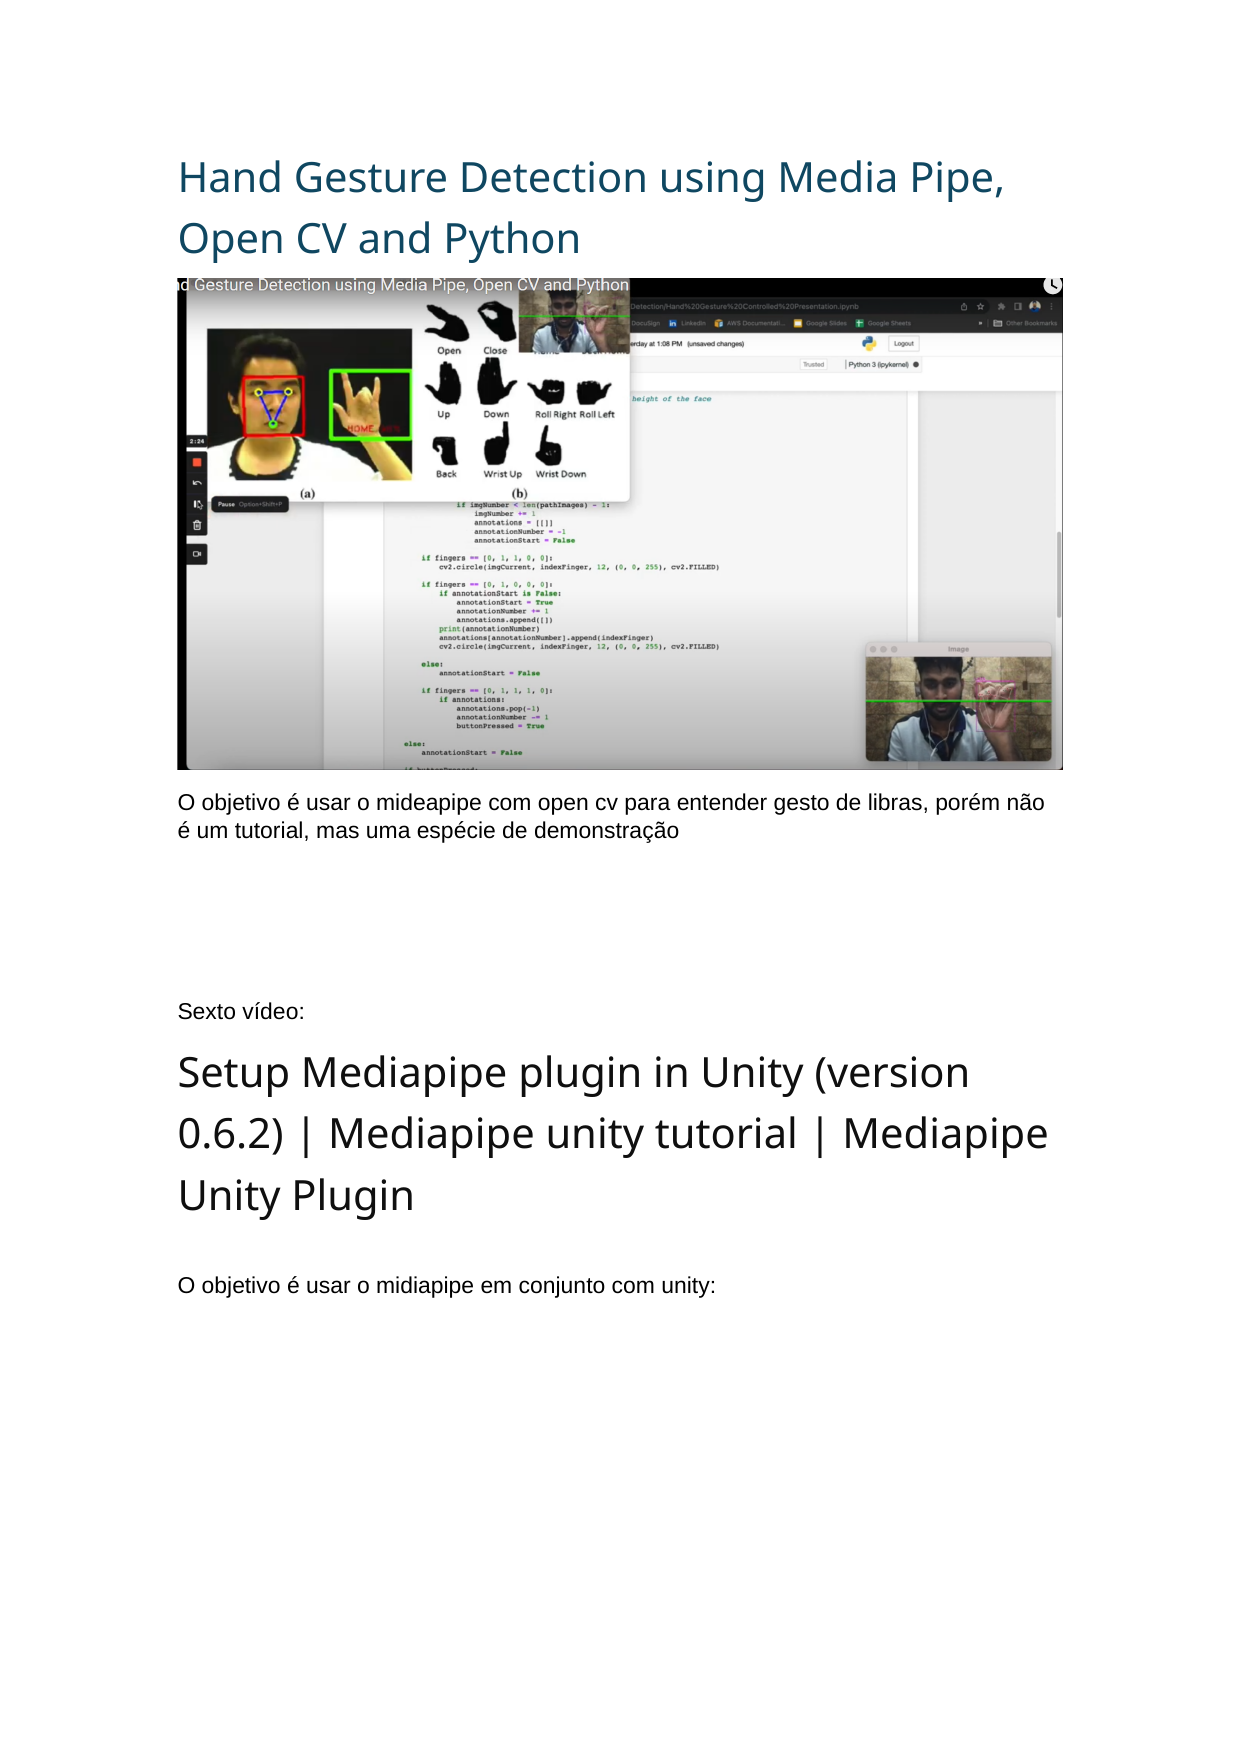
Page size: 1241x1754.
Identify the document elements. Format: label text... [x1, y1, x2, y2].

text O objetivo é usar o midiapipe em conjunto com unity: [177, 1272, 1063, 1298]
subtitle Hand Gesture Detection using Media Pipe, Open CV and Python [177, 148, 1063, 266]
picture [177, 278, 1063, 770]
subtitle Setup Mediapipe plugin in Unity (version 0.6.2) | Mediapipe unity tutorial | Mediapipe Unity Plugin [177, 1043, 1063, 1222]
text Sexto vídeo: [177, 998, 1063, 1024]
text O objetivo é usar o mideapipe com open cv para entender gesto de libras, porém não é um tutorial, mas uma espécie de demonstração [177, 789, 1063, 844]
